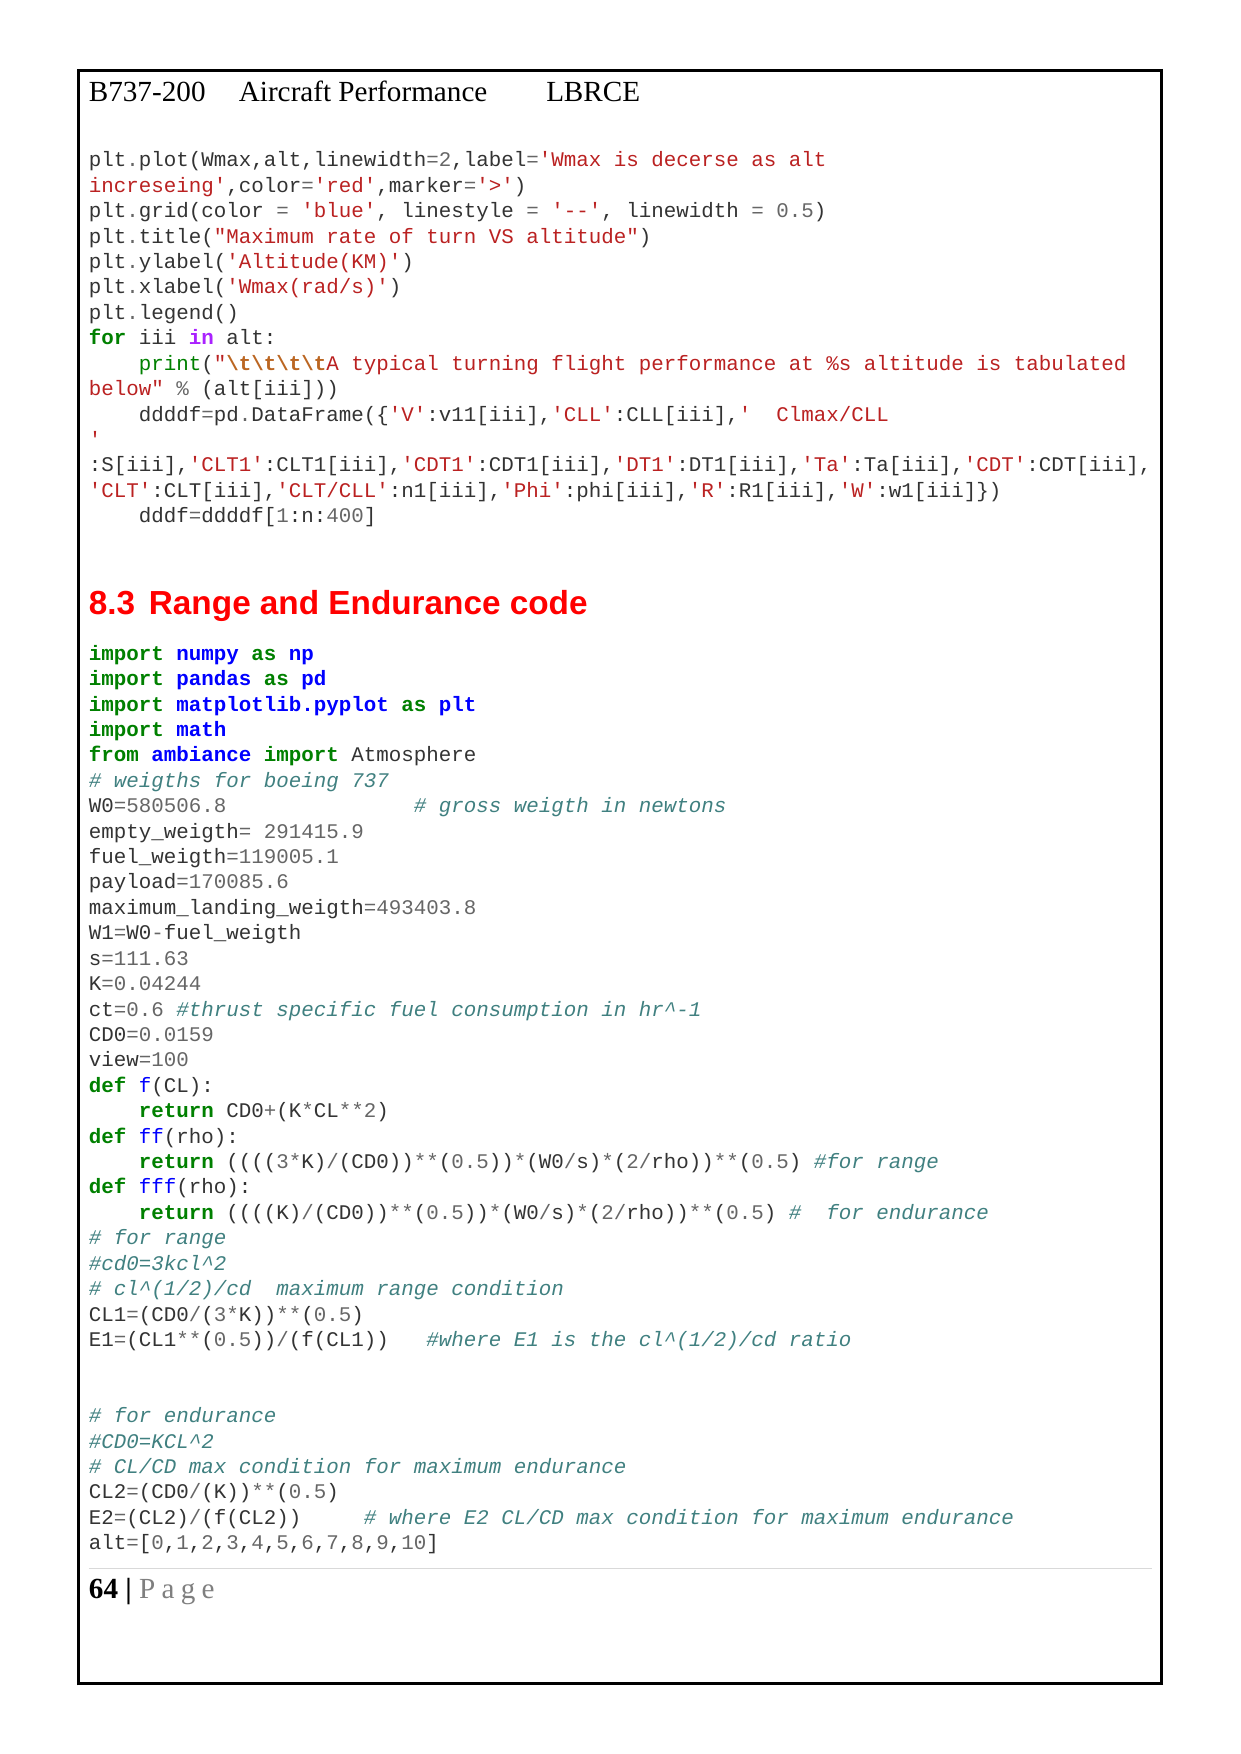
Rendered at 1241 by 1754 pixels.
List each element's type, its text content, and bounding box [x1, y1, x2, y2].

text return ((((3*K)/(CD0))**(0.5))*(W0/s)*(2/rho))**(0.5) #for range [89, 1149, 1152, 1175]
text import math [89, 717, 1152, 743]
text def ff(rho): [89, 1124, 1152, 1149]
text # cl^(1/2)/cd maximum range condition [89, 1276, 1152, 1302]
text CD0=0.0159 [89, 1022, 1152, 1048]
text plt.grid(color = 'blue', linestyle = '--', linewidth = 0.5) [89, 198, 1152, 224]
text plt.title("Maximum rate of turn VS altitude") [89, 224, 1152, 249]
text plt.xlabel('Wmax(rad/s)') [89, 275, 1152, 300]
text dddf=ddddf[1:n:400] [89, 503, 1152, 529]
text plt.legend() [89, 300, 1152, 326]
text K=0.04244 [89, 971, 1152, 997]
text import matplotlib.pyplot as plt [89, 692, 1152, 717]
text for iii in alt: [89, 326, 1152, 351]
text # weigths for boeing 737 [89, 768, 1152, 793]
text alt=[0,1,2,3,4,5,6,7,8,9,10] [89, 1531, 1152, 1556]
text view=100 [89, 1048, 1152, 1073]
text def fff(rho): [89, 1175, 1152, 1200]
text empty_weigth= 291415.9 [89, 819, 1152, 844]
text from ambiance import Atmosphere [89, 743, 1152, 768]
text CL1=(CD0/(3*K))**(0.5) [89, 1302, 1152, 1327]
text return CD0+(K*CL**2) [89, 1098, 1152, 1124]
text #cd0=3kcl^2 [89, 1251, 1152, 1276]
text plt.ylabel('Altitude(KM)') [89, 249, 1152, 275]
text E2=(CL2)/(f(CL2)) # where E2 CL/CD max condition for maximum endurance [89, 1505, 1152, 1531]
text maximum_landing_weigth=493403.8 [89, 895, 1152, 921]
text import numpy as np [89, 641, 1152, 666]
text payload=170085.6 [89, 870, 1152, 895]
text print("\t\t\t\tA typical turning flight performance at %s altitude is tabulated below" % (alt[iii])) [89, 351, 1152, 402]
text ct=0.6 #thrust specific fuel consumption in hr^-1 [89, 997, 1152, 1022]
text #CD0=KCL^2 [89, 1429, 1152, 1454]
text s=111.63 [89, 946, 1152, 971]
text W1=W0-fuel_weigth [89, 921, 1152, 946]
text W0=580506.8 # gross weigth in newtons [89, 793, 1152, 819]
text # for endurance [89, 1403, 1152, 1429]
text fuel_weigth=119005.1 [89, 844, 1152, 870]
text CL2=(CD0/(K))**(0.5) [89, 1480, 1152, 1505]
text E1=(CL1**(0.5))/(f(CL1)) #where E1 is the cl^(1/2)/cd ratio [89, 1327, 1152, 1353]
text import pandas as pd [89, 666, 1152, 692]
text return ((((K)/(CD0))**(0.5))*(W0/s)*(2/rho))**(0.5) # for endurance [89, 1200, 1152, 1226]
text # CL/CD max condition for maximum endurance [89, 1454, 1152, 1480]
text # for range [89, 1226, 1152, 1251]
subtitle Range and Endurance code [89, 583, 1152, 622]
text def f(CL): [89, 1073, 1152, 1098]
text plt.plot(Wmax,alt,linewidth=2,label='Wmax is decerse as alt increseing',color='red',marker='>') [89, 148, 1152, 198]
text ddddf=pd.DataFrame({'V':v11[iii],'CLL':CLL[iii],' Clmax/CLL ':S[iii],'CLT1':CLT1[iii],'CDT1':CDT1[iii],'DT1':DT1[iii],'Ta':Ta[iii],'CDT':CDT[iii],'CLT':CLT[iii],'CLT/CLL':n1[iii],'Phi':phi[iii],'R':R1[iii],'W':w1[iii]}) [89, 402, 1152, 503]
